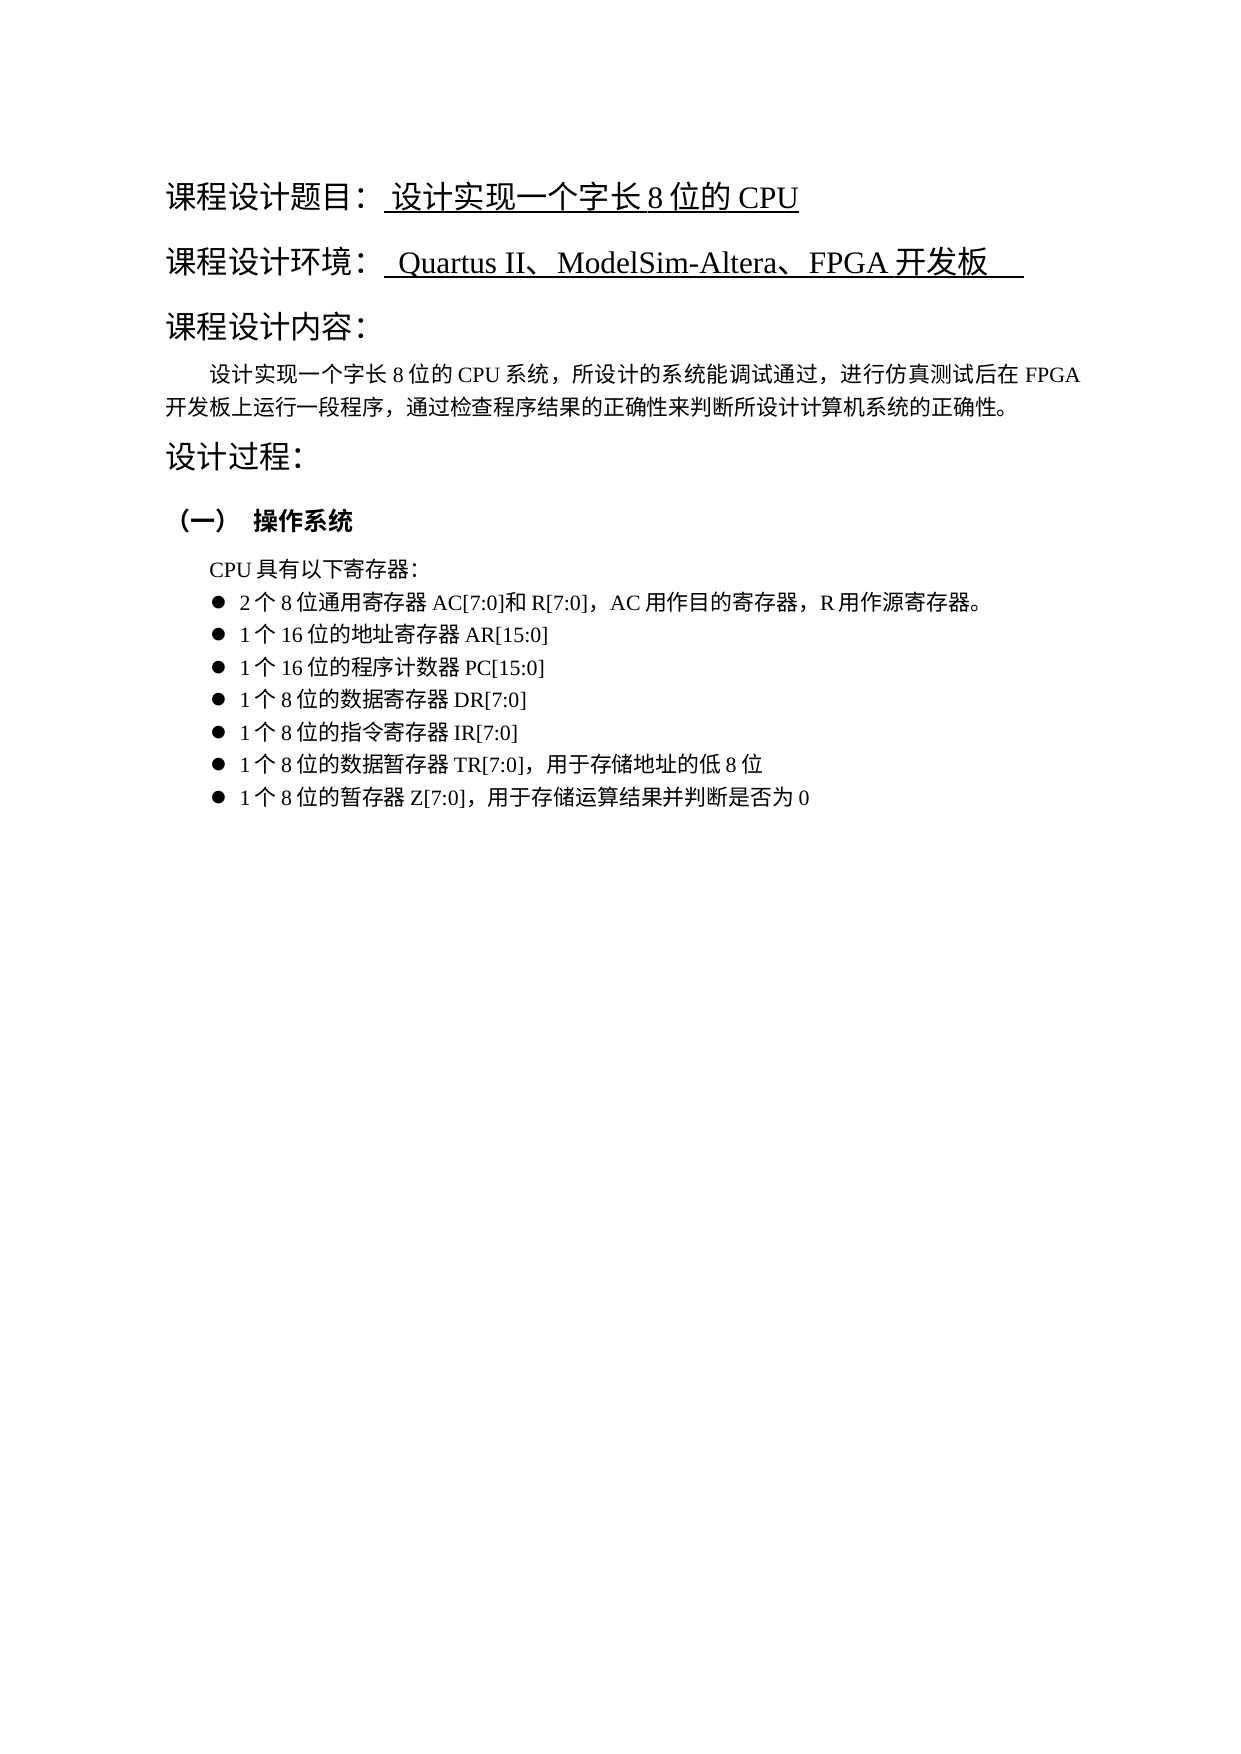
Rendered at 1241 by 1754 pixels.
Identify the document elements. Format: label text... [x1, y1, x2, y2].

list 1个8位的暂存器Z[7:0]，用于存储运算结果并判断是否为0 [210, 779, 1081, 812]
list 1个8位的数据寄存器DR[7:0] [210, 682, 1081, 714]
list 1个8位的数据暂存器TR[7:0]，用于存储地址的低8位 [210, 747, 1081, 779]
text 课程设计环境： Quartus II、ModelSim-Altera、FPGA开发板 [165, 227, 1081, 292]
text 设计实现一个字长8位的CPU系统，所设计的系统能调试通过，进行仿真测试后在FPGA开发板上运行一段程序，通过检查程序结果的正确性来判断所设计计算机系统的正确性。 [165, 357, 1081, 422]
subtitle 设计过程： [165, 422, 1081, 487]
list 1个16位的程序计数器PC[15:0] [210, 649, 1081, 682]
subtitle 课程设计内容： [165, 292, 1081, 357]
text CPU具有以下寄存器： [165, 552, 1081, 584]
subtitle 操作系统 [165, 487, 1081, 552]
list 1个16位的地址寄存器AR[15:0] [210, 617, 1081, 649]
list 2个8位通用寄存器AC[7:0]和R[7:0]，AC用作目的寄存器，R用作源寄存器。 [210, 584, 1081, 617]
list 1个8位的指令寄存器IR[7:0] [210, 714, 1081, 747]
text 课程设计题目： 设计实现一个字长8位的CPU [165, 162, 1081, 227]
